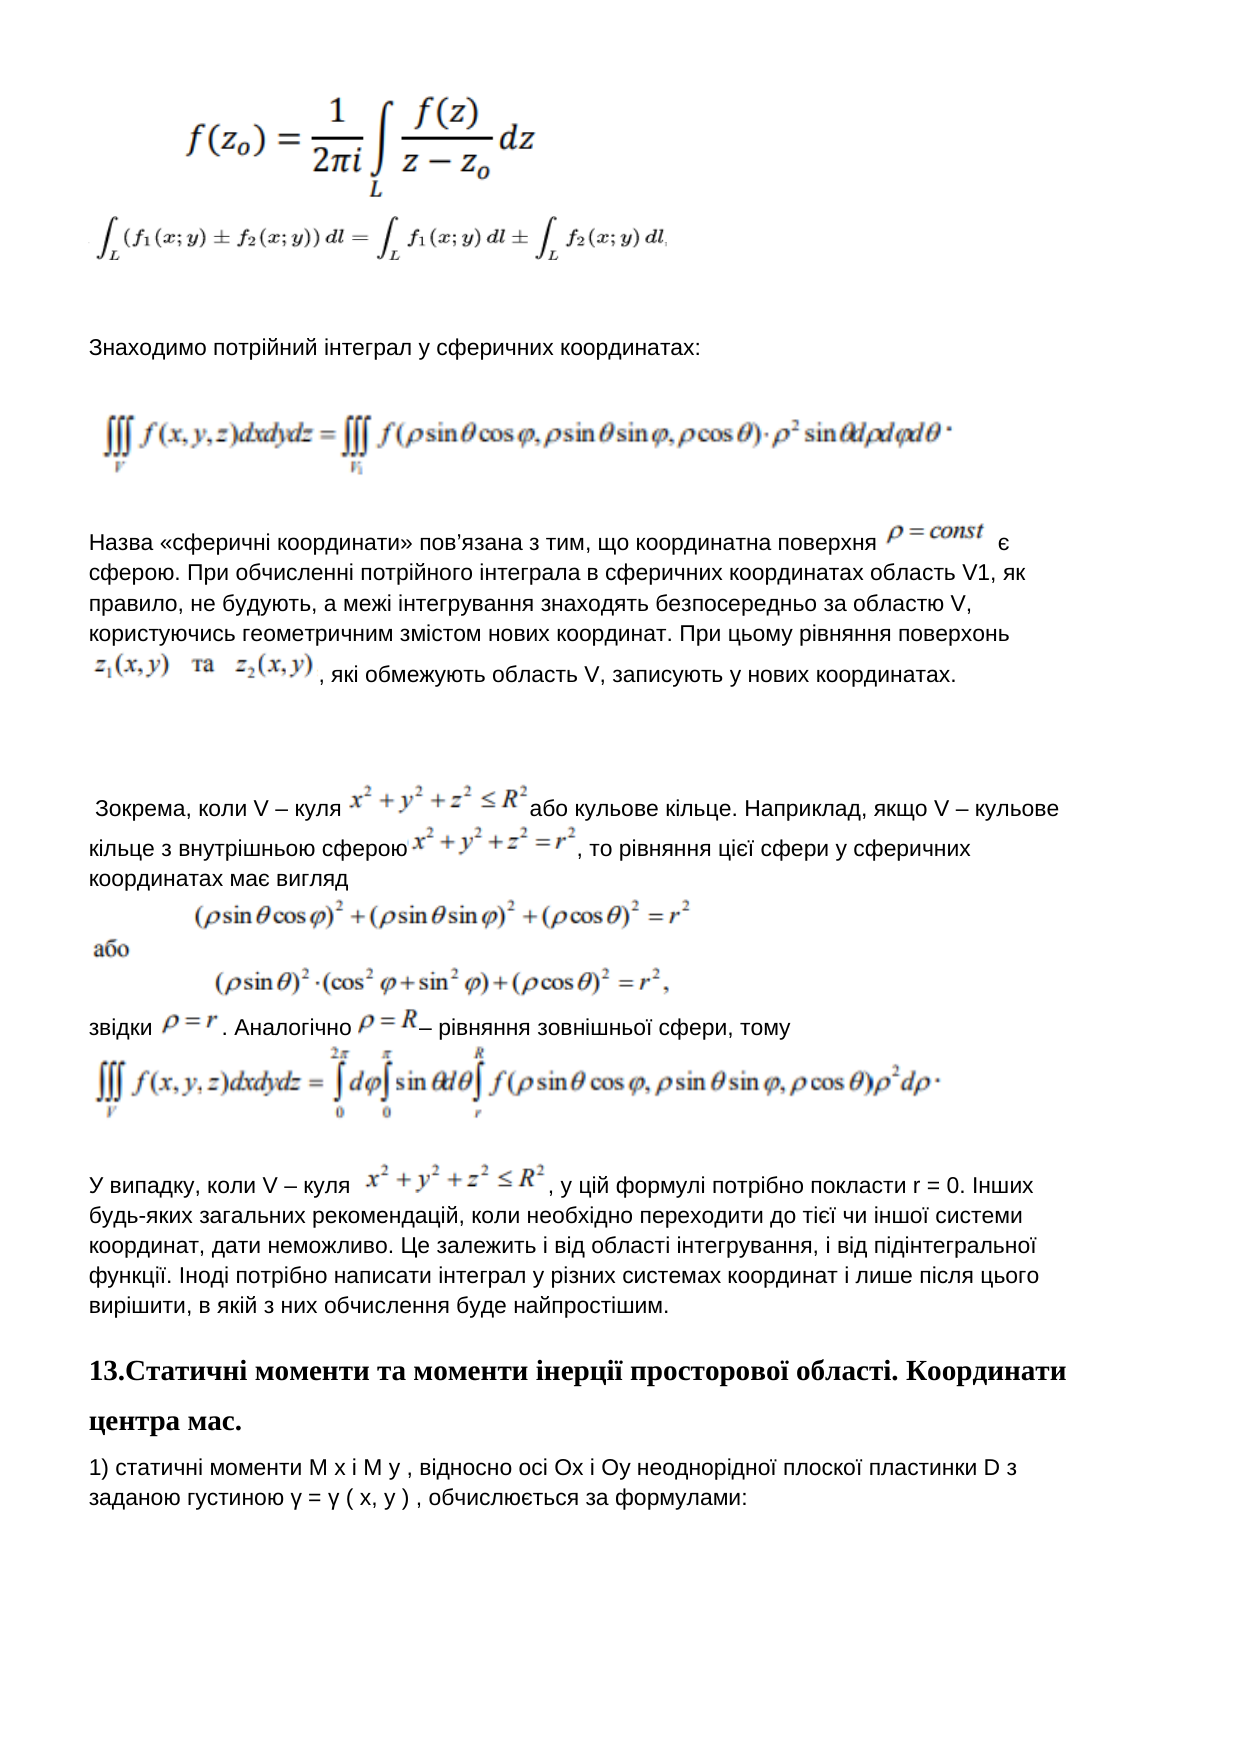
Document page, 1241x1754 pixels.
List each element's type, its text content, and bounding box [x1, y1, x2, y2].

picture [88, 1044, 949, 1128]
picture [88, 394, 989, 486]
picture [163, 75, 586, 212]
text звідки . Аналогічно – рівняння зовнішньої сфери, тому [88, 1004, 1090, 1040]
text Назва «сферичні координати» пов’язана з тим, що координатна поверхня є сферою. При обчисленні потрійного інтеграла в сферичних координатах область V1, як правило, не будують, а межі інтегрування знаходять безпосередньо за областю V, користуючись геометричним змістом нових координат. При цьому рівняння поверхонь , які обмежують область V, записують у нових координатах. [88, 519, 1090, 688]
subtitle центра мас. [88, 1403, 1090, 1437]
picture [88, 215, 667, 262]
picture [883, 519, 992, 551]
subtitle 13.Статичні моменти та моменти інерції просторової області. Координати [88, 1353, 1090, 1386]
text Знаходимо потрійний інтеграл у сферичних координатах: [88, 334, 1090, 360]
picture [158, 1004, 222, 1036]
text 1) статичні моменти M x і M y , відносно осі Ox і Oy неоднорідної плоскої пластинки D з заданою густиною γ = γ ( x, y ) , обчислюється за формулами: [88, 1453, 1090, 1510]
picture [88, 895, 722, 1001]
picture [407, 825, 577, 857]
picture [88, 650, 319, 683]
picture [357, 1161, 548, 1193]
picture [348, 782, 530, 817]
picture [358, 1004, 419, 1036]
text У випадку, коли V – куля , у цій формулі потрібно покласти r = 0. Інших будь-яких загальних рекомендацій, коли необхідно переходити до тієї чи іншої системи координат, дати неможливо. Це залежить і від області інтегрування, і від підінтегральної функції. Іноді потрібно написати інтеграл у різних системах координат і лише після цього вирішити, в якій з них обчислення буде найпростішим. [88, 1162, 1090, 1319]
text Зокрема, коли V – куля або кульове кільце. Наприклад, якщо V – кульове кільце з внутрішньою сферою, то рівняння цієї сфери у сферичних координатах має вигляд [88, 782, 1090, 892]
